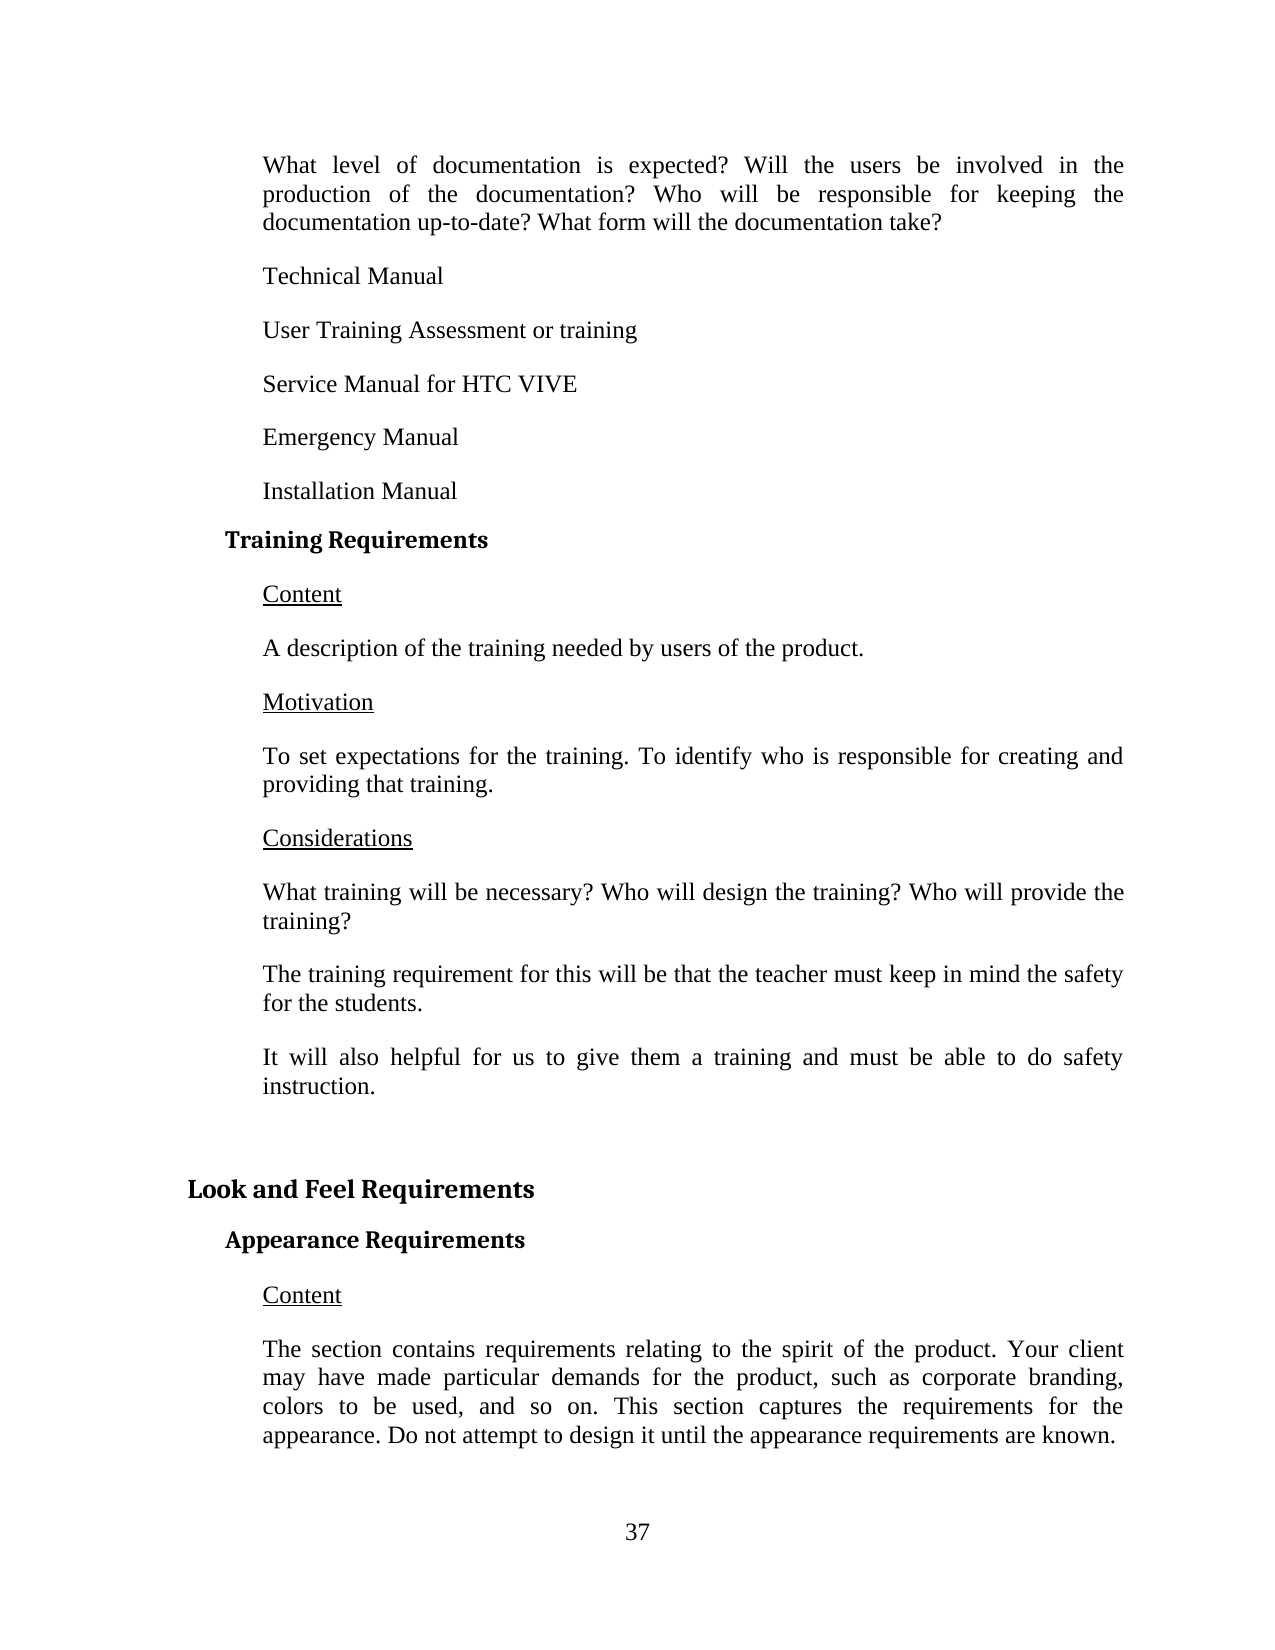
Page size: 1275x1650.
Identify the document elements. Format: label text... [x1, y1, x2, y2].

subtitle Motivation [262, 687, 1125, 716]
subtitle Look and Feel Requirements [187, 1174, 1125, 1205]
subtitle Appearance Requirements [225, 1226, 1125, 1255]
text User Training Assessment or training [262, 315, 1125, 344]
text A description of the training needed by users of the product. [262, 633, 1125, 662]
subtitle Training Requirements [225, 526, 1125, 554]
subtitle Considerations [262, 823, 1125, 852]
subtitle Content [262, 1280, 1125, 1309]
text It will also helpful for us to give them a training and must be able to do safety instruction. [262, 1042, 1125, 1099]
text Technical Manual [262, 261, 1125, 290]
text What level of documentation is expected? Will the users be involved in the production of the documentation? Who will be responsible for keeping the documentation up-to-date? What form will the documentation take? [262, 150, 1125, 236]
text Service Manual for HTC VIVE [262, 369, 1125, 397]
text The training requirement for this will be that the teacher must keep in mind the safety for the students. [262, 959, 1125, 1017]
text To set expectations for the training. To identify who is responsible for creating and providing that training. [262, 741, 1125, 798]
text Installation Manual [262, 476, 1125, 505]
text The section contains requirements relating to the spirit of the product. Your client may have made particular demands for the product, such as corporate branding, colors to be used, and so on. This section captures the requirements for the appearance. Do not attempt to design it until the appearance requirements are known. [262, 1334, 1125, 1449]
text What training will be necessary? Who will design the training? Who will provide the training? [262, 877, 1125, 934]
subtitle Content [262, 579, 1125, 608]
text Emergency Manual [262, 422, 1125, 451]
